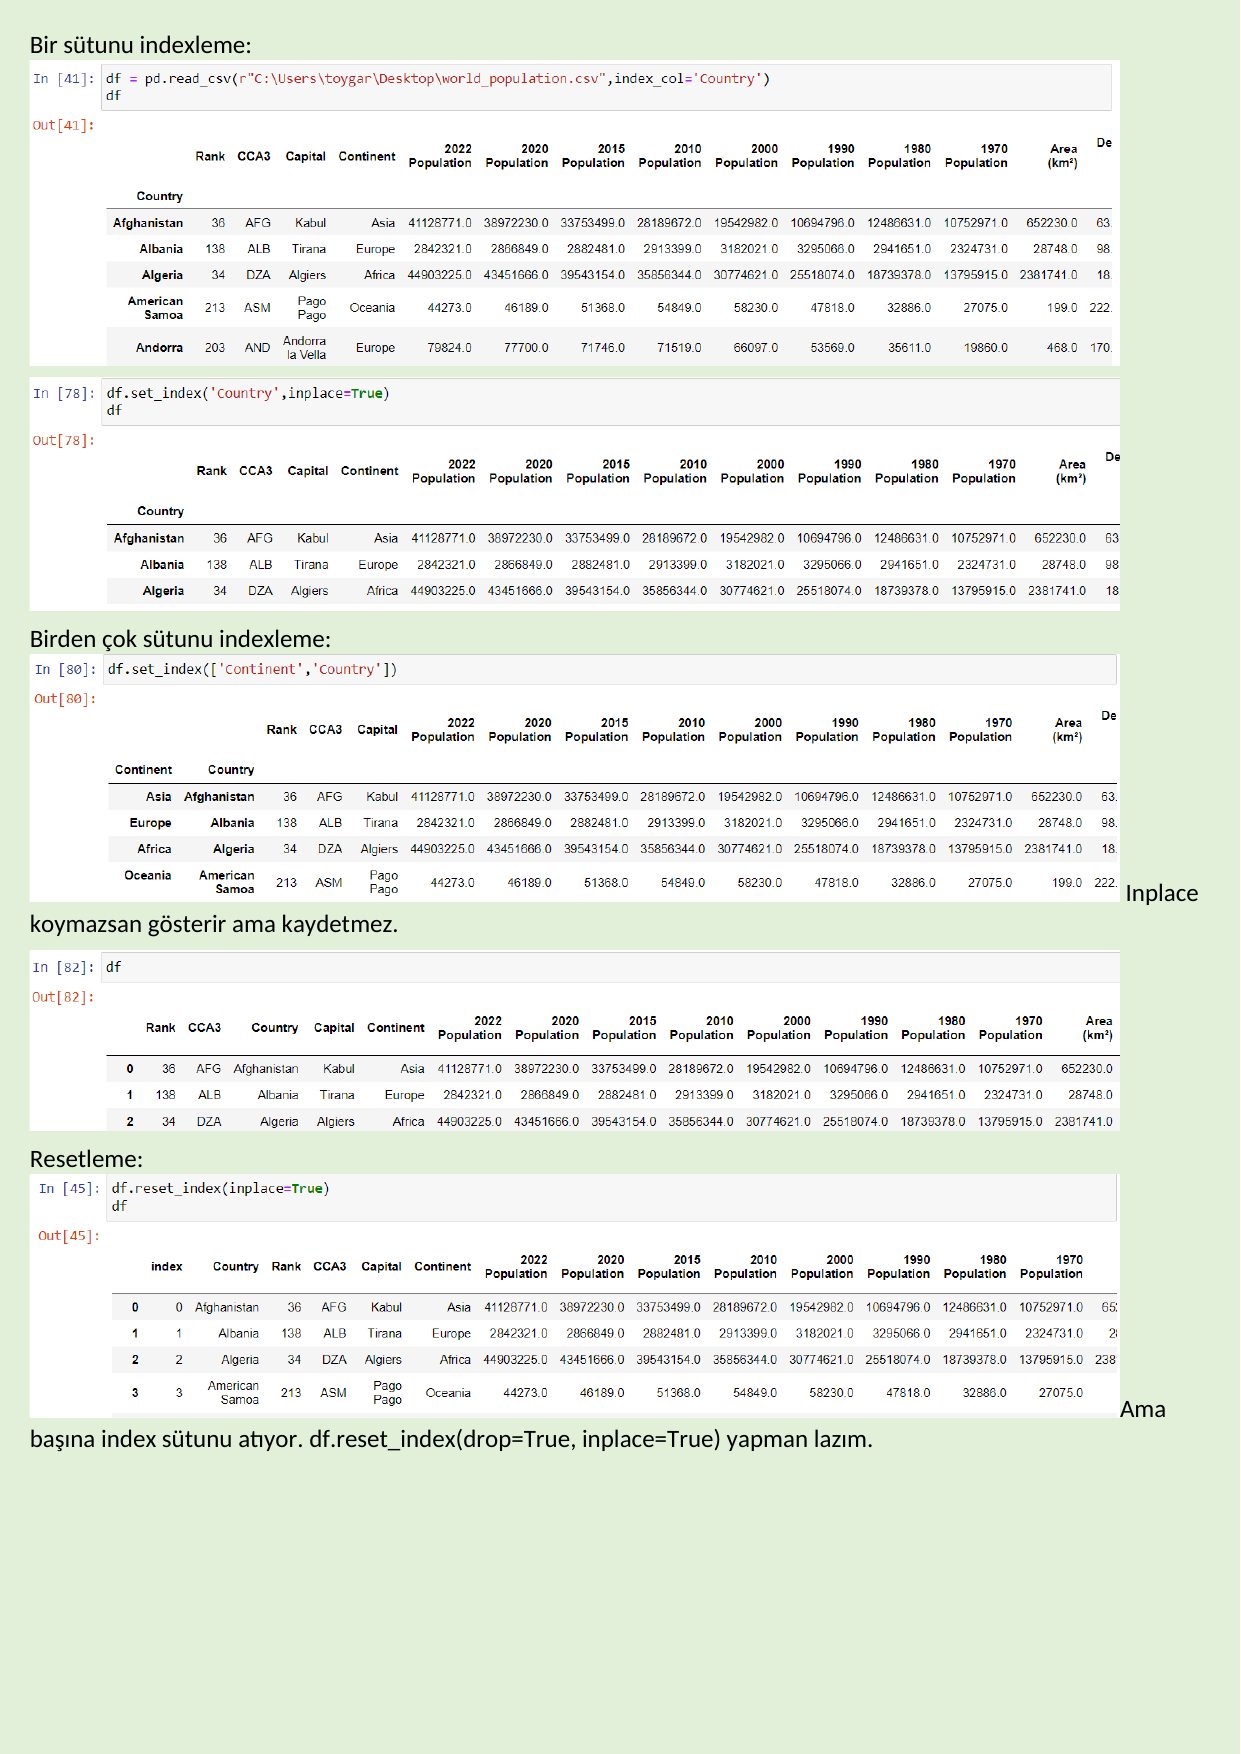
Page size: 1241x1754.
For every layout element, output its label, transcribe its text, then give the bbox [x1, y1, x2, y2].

picture [29, 60, 1120, 366]
picture [29, 654, 1120, 902]
picture [29, 1174, 1120, 1418]
picture [29, 377, 1120, 611]
picture [29, 950, 1120, 1131]
